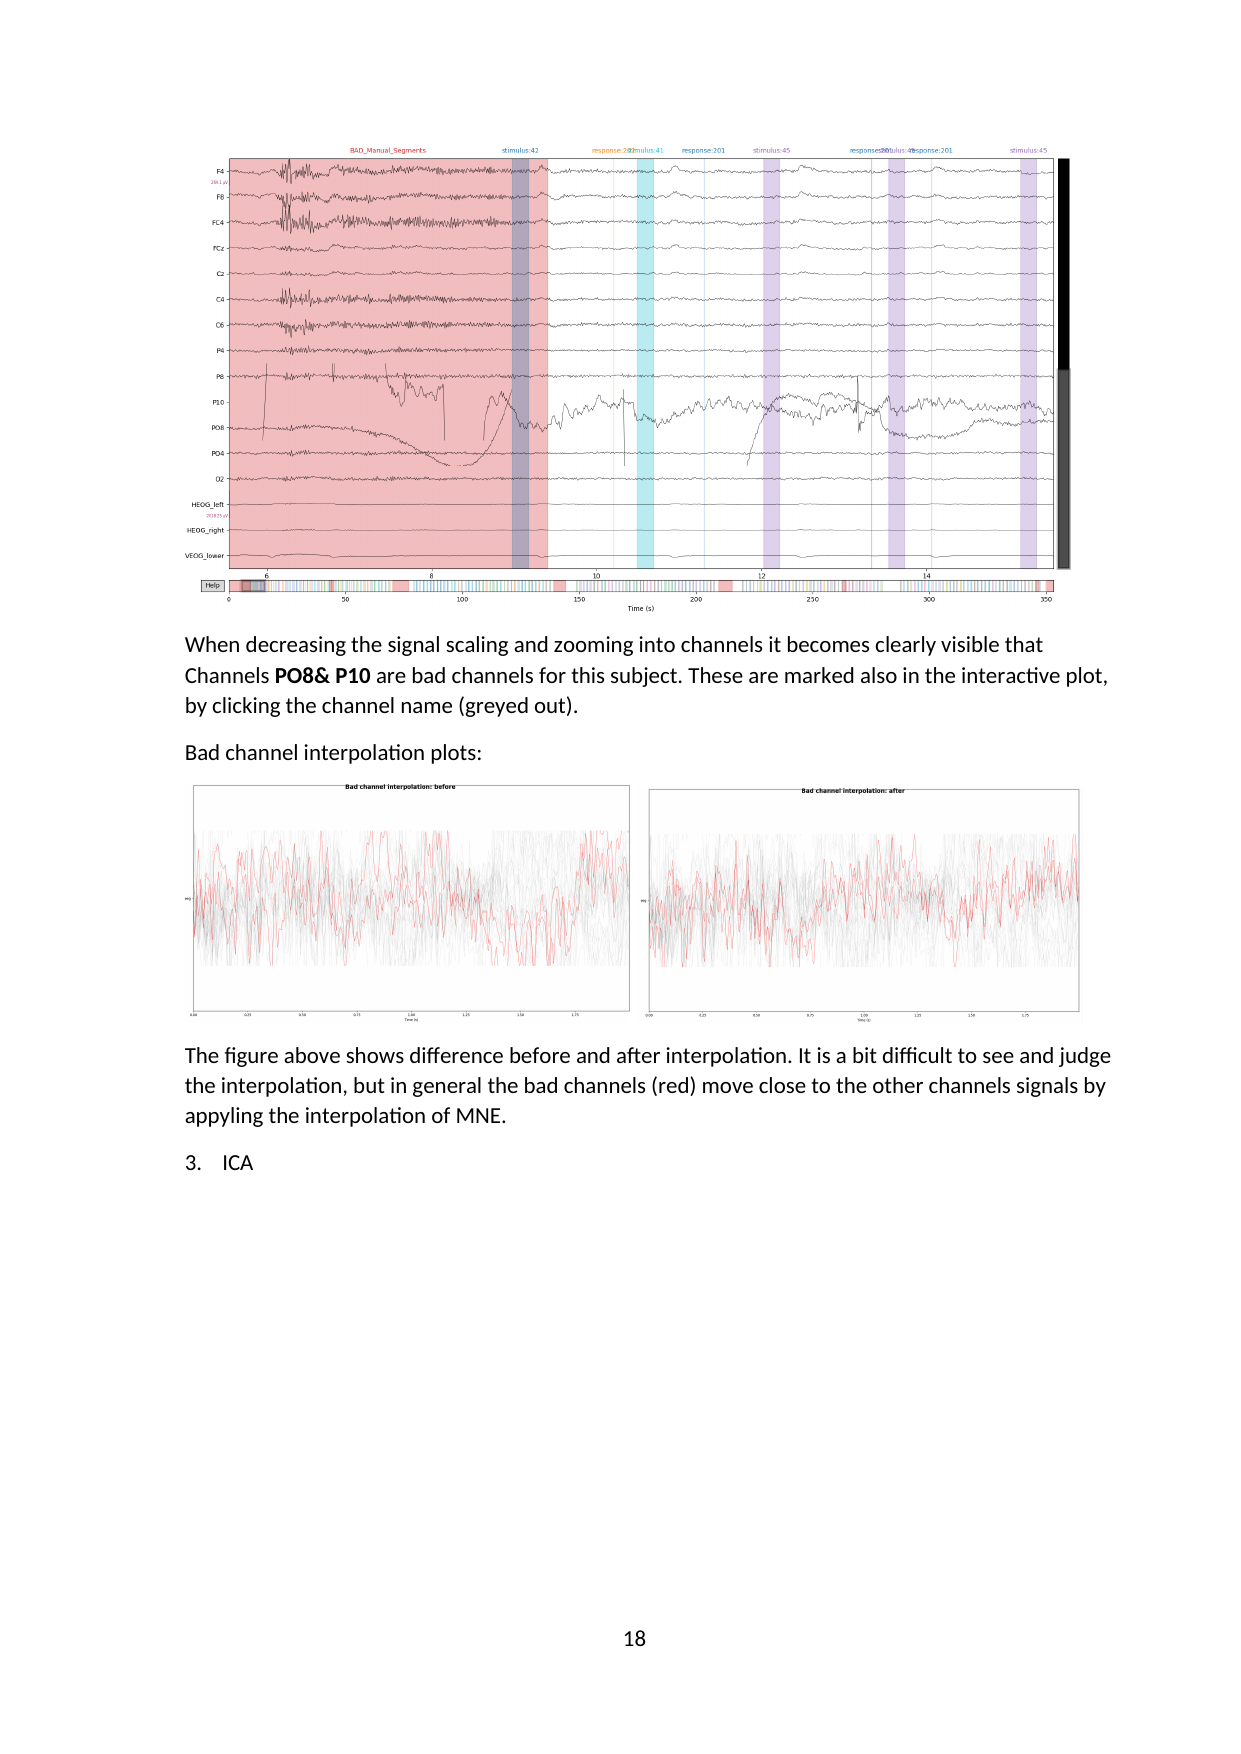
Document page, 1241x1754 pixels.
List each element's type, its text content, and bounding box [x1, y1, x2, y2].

text Bad channel interpolation plots: [184, 738, 1122, 766]
picture [635, 787, 1083, 1023]
text The figure above shows difference before and after interpolation. It is a bit difficult to see and judge the interpolation, but in general the bad channels (red) move close to the other channels signals by appyling the interpolation of MNE. [184, 1041, 1122, 1129]
text When decreasing the signal scaling and zooming into channels it becomes clearly visible that Channels PO8& P10 are bad channels for this subject. These are marked also in the interactive plot, by clicking the channel name (greyed out). [184, 631, 1122, 719]
list ICA [184, 1148, 1122, 1176]
picture [184, 147, 1074, 612]
picture [184, 784, 631, 1023]
